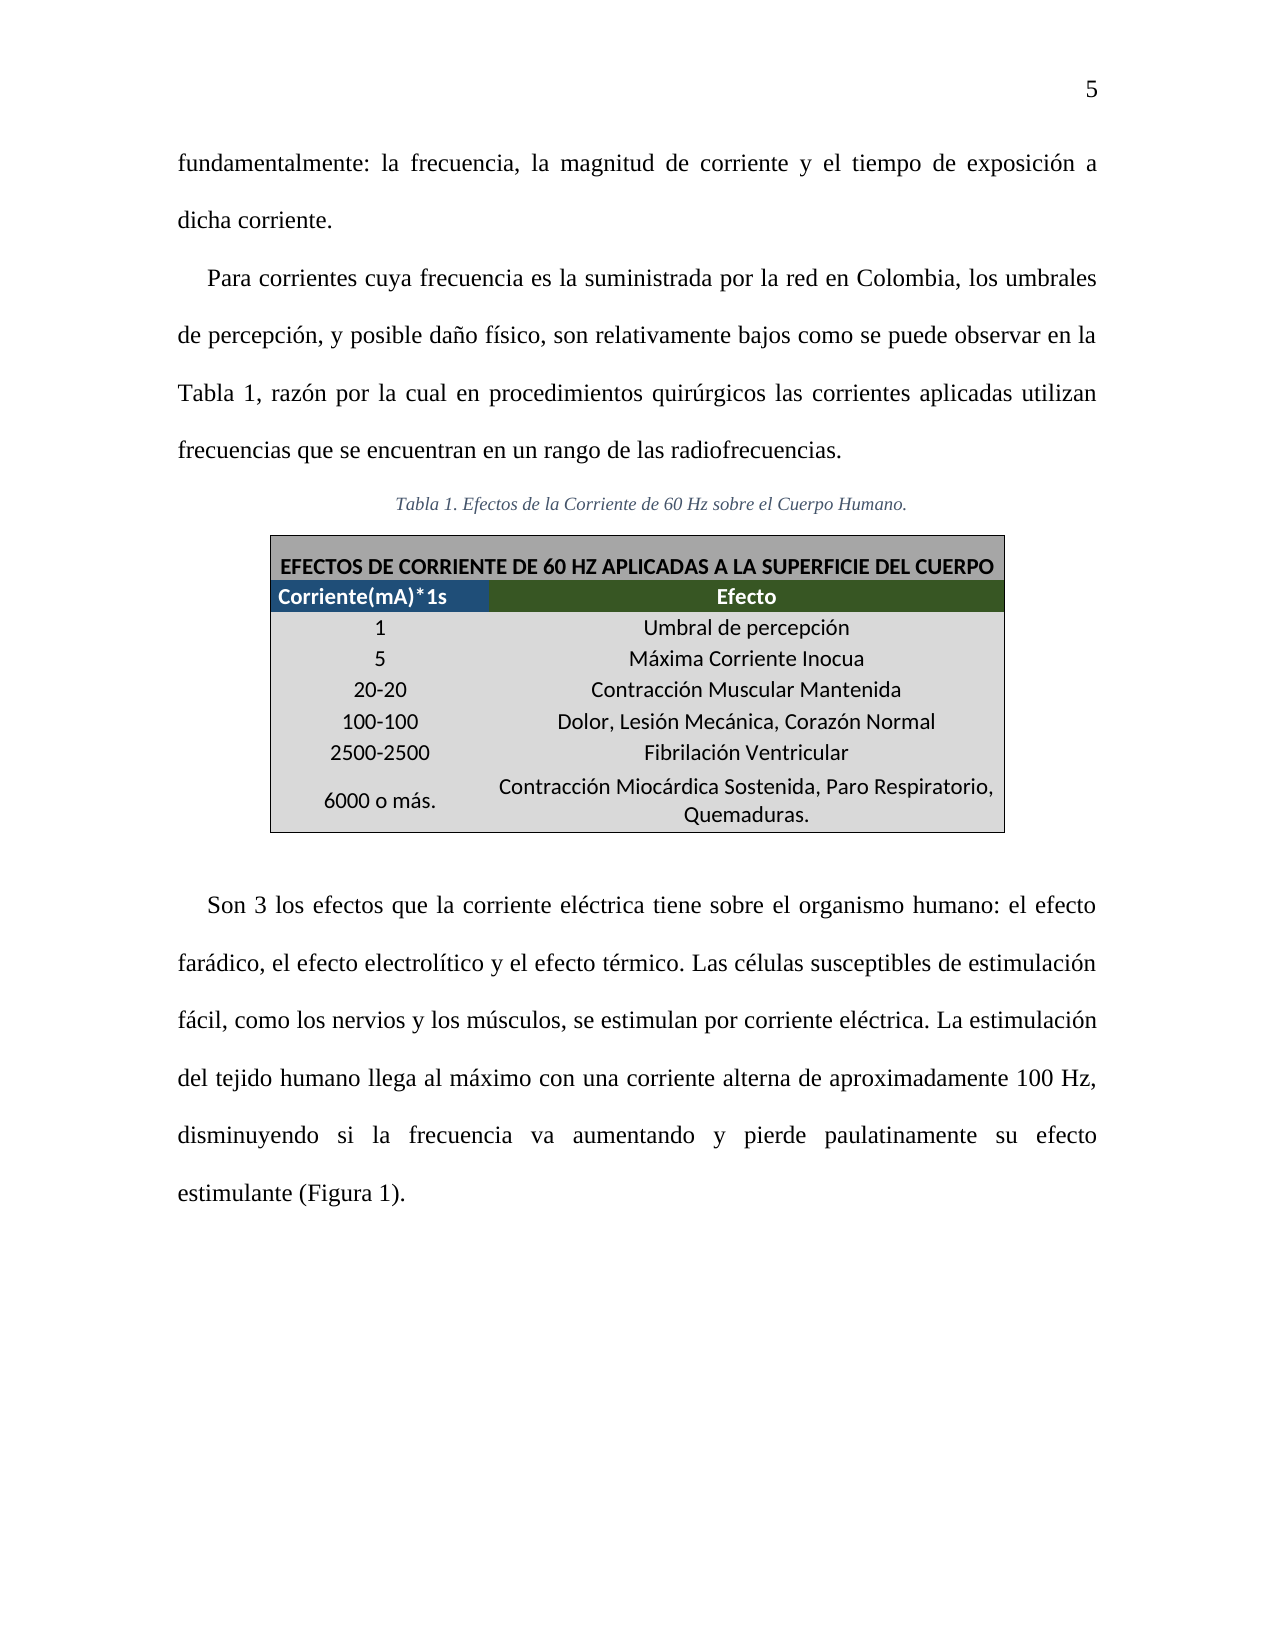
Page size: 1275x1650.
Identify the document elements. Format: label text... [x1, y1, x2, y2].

table_cell Máxima Corriente Inocua [489, 643, 1004, 674]
table_cell 20-20 [271, 674, 489, 705]
table_cell 6000 o más. [271, 768, 489, 832]
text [177, 148, 1098, 234]
table_cell Umbral de percepción [489, 612, 1004, 643]
table_cell Corriente(mA)*1s [271, 580, 489, 612]
table_cell 2500-2500 [271, 737, 489, 768]
table_cell Dolor, Lesión Mecánica, Corazón Normal [489, 705, 1004, 737]
table_cell Efecto [489, 580, 1004, 612]
table_cell 1 [271, 612, 489, 643]
text Tabla . Efectos de la Corriente de 60 Hz sobre el Cuerpo Humano. [177, 493, 1098, 514]
table_cell 5 [271, 643, 489, 674]
table_cell Contracción Miocárdica Sostenida, Paro Respiratorio, Quemaduras. [489, 768, 1004, 832]
text Son 3 los efectos que la corriente eléctrica tiene sobre el organismo humano: el efecto farádico, el efecto electrolítico y el efecto térmico. Las células susceptibles de estimulación fácil, como los nervios y los músculos, se estimulan por corriente eléctrica. La estimulación del tejido humano llega al máximo con una corriente alterna de aproximadamente 100 Hz, disminuyendo si la frecuencia va aumentando y pierde paulatinamente su efecto estimulante (Figura 1). [177, 890, 1098, 1207]
table_cell Contracción Muscular Mantenida [489, 674, 1004, 705]
table_cell Fibrilación Ventricular [489, 737, 1004, 768]
text Para corrientes cuya frecuencia es la suministrada por la red en Colombia, los umbrales de percepción, y posible daño físico, son relativamente bajos como se puede observar en la Tabla 1, razón por la cual en procedimientos quirúrgicos las corrientes aplicadas utilizan frecuencias que se encuentran en un rango de las radiofrecuencias. [177, 263, 1098, 464]
table_cell 100-100 [271, 705, 489, 737]
table_header EFECTOS DE CORRIENTE DE 60 HZ APLICADAS A LA SUPERFICIE DEL CUERPO [271, 536, 1004, 580]
